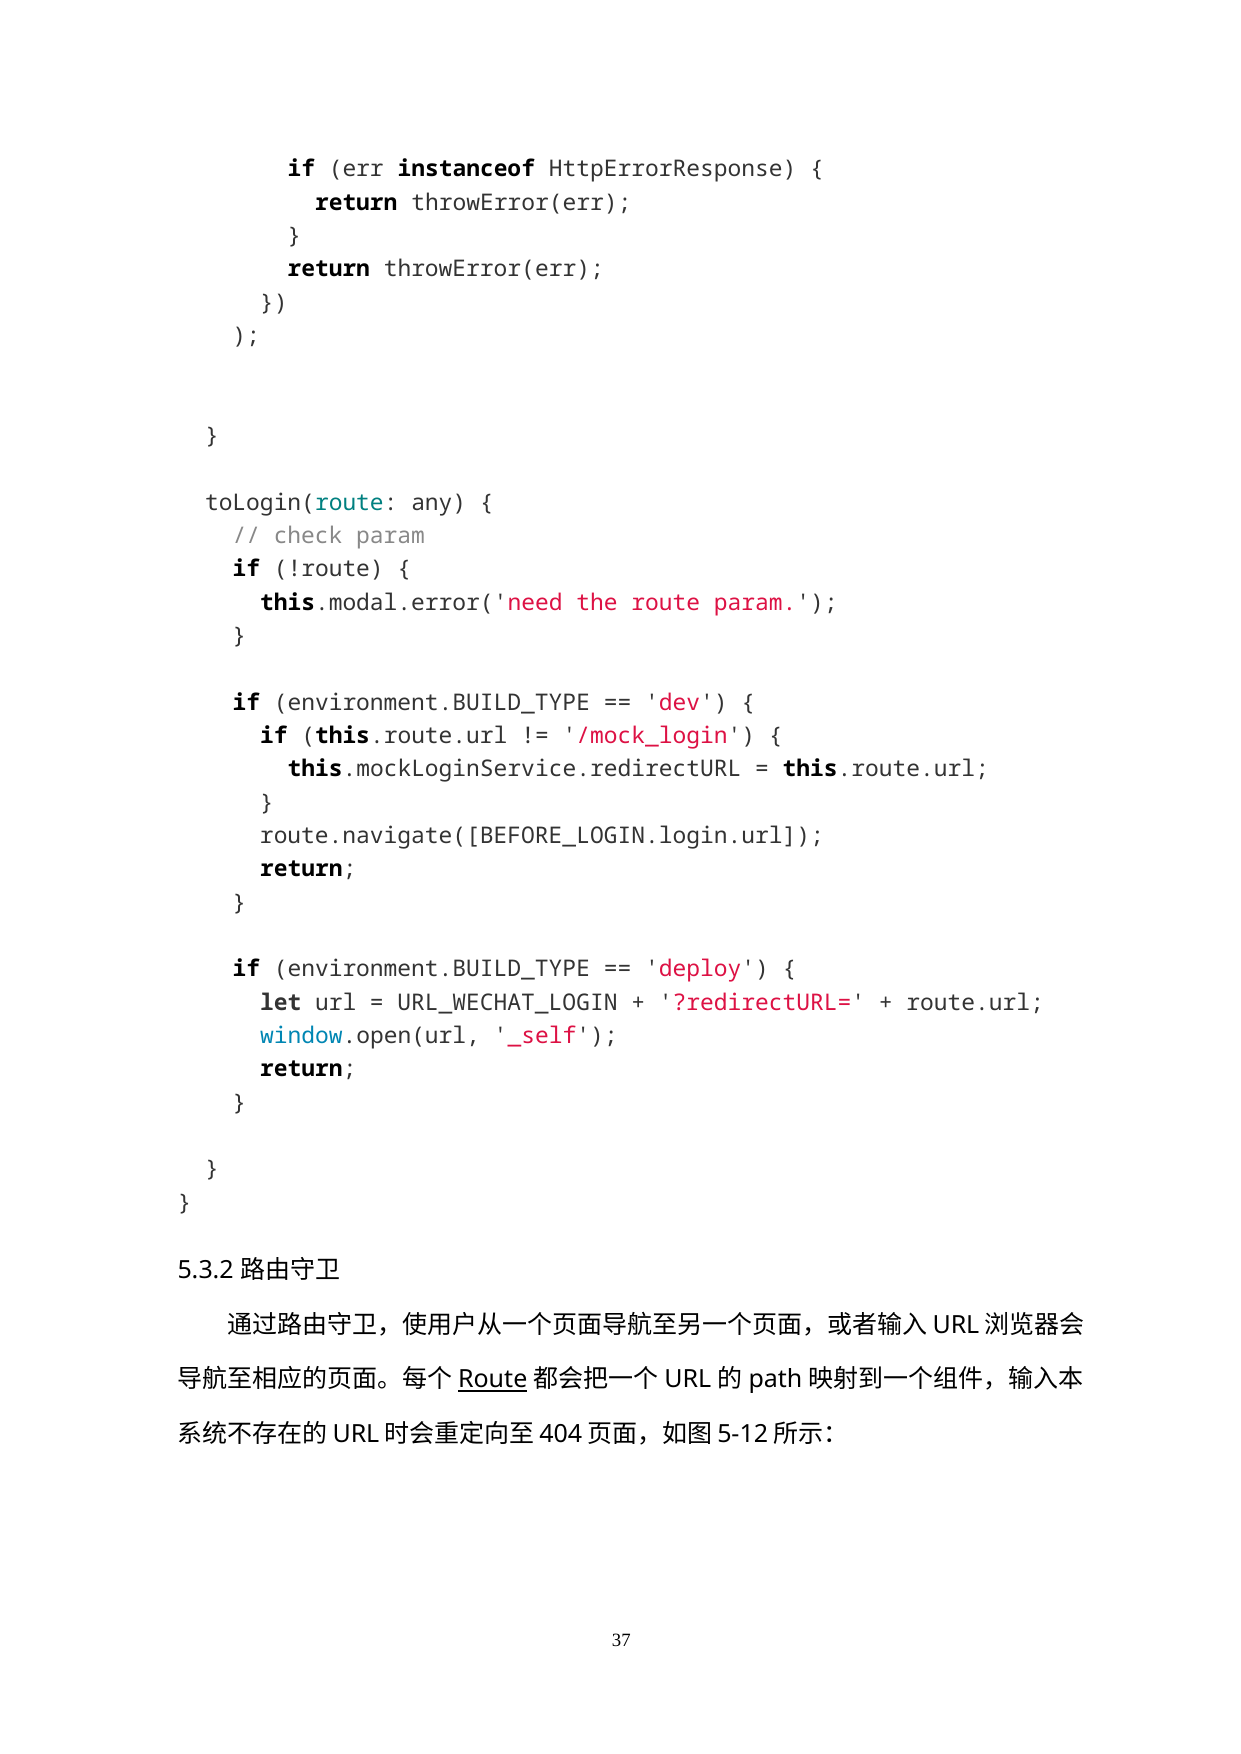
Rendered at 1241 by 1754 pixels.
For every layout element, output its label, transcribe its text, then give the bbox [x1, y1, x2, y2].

text } [177, 1183, 1087, 1217]
text return; [177, 1050, 1087, 1083]
text return; [177, 850, 1087, 883]
text return throwError(err); [177, 250, 1087, 283]
text } [177, 617, 1087, 650]
text // check param [177, 517, 1087, 550]
text 5.3.2 路由守卫 [177, 1250, 1087, 1286]
text } [177, 883, 1087, 917]
text ); [177, 317, 1087, 350]
text this.modal.error('need the route param.'); [177, 583, 1087, 617]
text } [177, 417, 1087, 450]
text } [177, 1083, 1087, 1117]
text 通过路由守卫，使用户从一个页面导航至另一个页面，或者输入URL浏览器会导航至相应的页面。每个 Route 都会把一个 URL 的 path 映射到一个组件，输入本系统不存在的URL时会重定向至404页面，如图5-12所示： [177, 1304, 1087, 1449]
text window.open(url, '_self'); [177, 1017, 1087, 1050]
text route.navigate([BEFORE_LOGIN.login.url]); [177, 817, 1087, 850]
text toLogin(route: any) { [177, 483, 1087, 517]
text if (err instanceof HttpErrorResponse) { [177, 150, 1087, 183]
text } [177, 217, 1087, 250]
text if (!route) { [177, 550, 1087, 583]
text if (this.route.url != '/mock_login') { [177, 717, 1087, 750]
text if (environment.BUILD_TYPE == 'dev') { [177, 683, 1087, 717]
text if (environment.BUILD_TYPE == 'deploy') { [177, 950, 1087, 983]
text }) [177, 283, 1087, 317]
text return throwError(err); [177, 183, 1087, 217]
text } [177, 1150, 1087, 1183]
text this.mockLoginService.redirectURL = this.route.url; [177, 750, 1087, 783]
text let url = URL_WECHAT_LOGIN + '?redirectURL=' + route.url; [177, 983, 1087, 1017]
text } [177, 783, 1087, 817]
